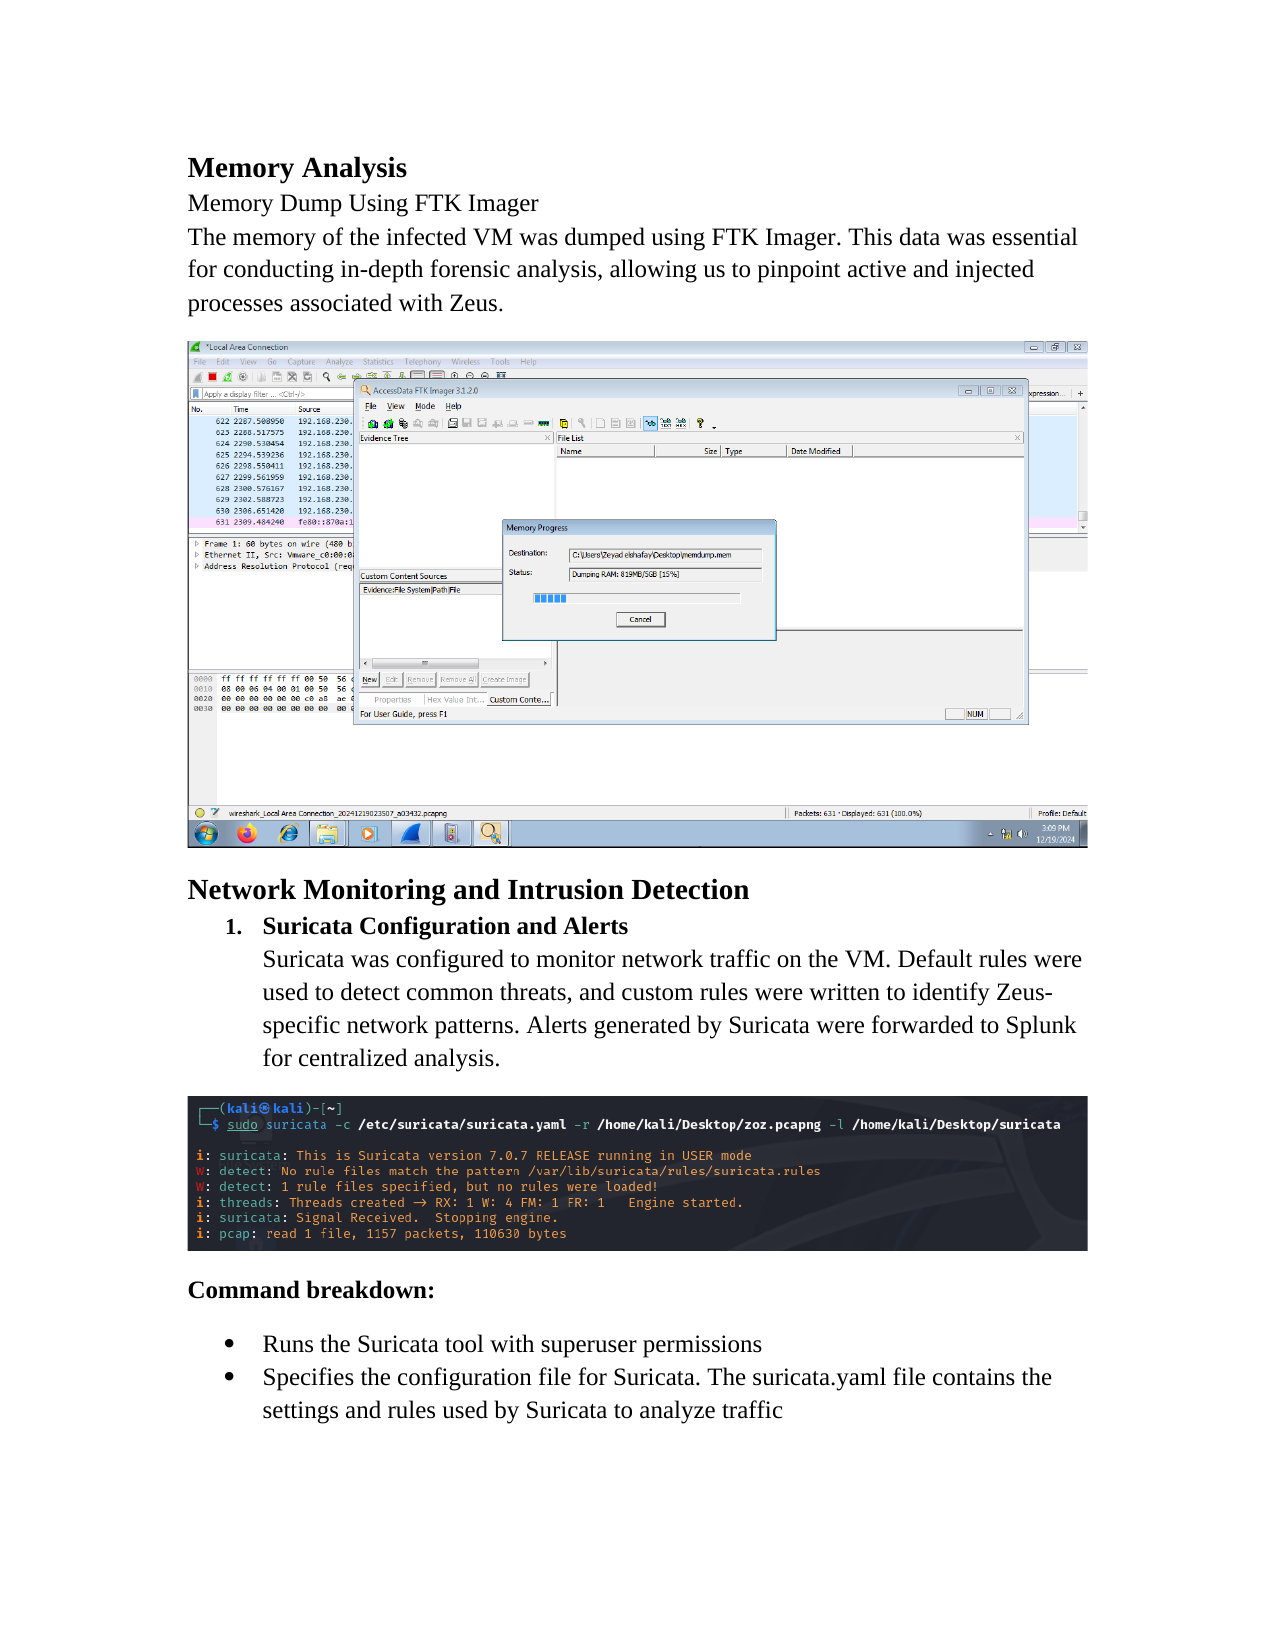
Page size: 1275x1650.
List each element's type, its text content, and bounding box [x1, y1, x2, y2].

subtitle Memory Analysis [187, 150, 1087, 183]
text Memory Dump Using FTK Imager The memory of the infected VM was dumped using FTK Imager. This data was essential for conducting in-depth forensic analysis, allowing us to pinpoint active and injected processes associated with Zeus. [187, 188, 1087, 316]
list Runs the Suricata tool with superuser permissions [225, 1329, 1087, 1357]
picture [187, 1096, 1088, 1251]
list Suricata Configuration and Alerts Suricata was configured to monitor network traffic on the VM. Default rules were used to detect common threats, and custom rules were written to identify Zeus-specific network patterns. Alerts generated by Suricata were forwarded to Splunk for centralized analysis. [225, 911, 1087, 1072]
picture [187, 341, 1088, 848]
subtitle Network Monitoring and Intrusion Detection [187, 872, 1087, 906]
list Specifies the configuration file for Suricata. The suricata.yaml file contains the settings and rules used by Suricata to analyze traffic [225, 1362, 1087, 1423]
text Command breakdown: [187, 1275, 1087, 1303]
